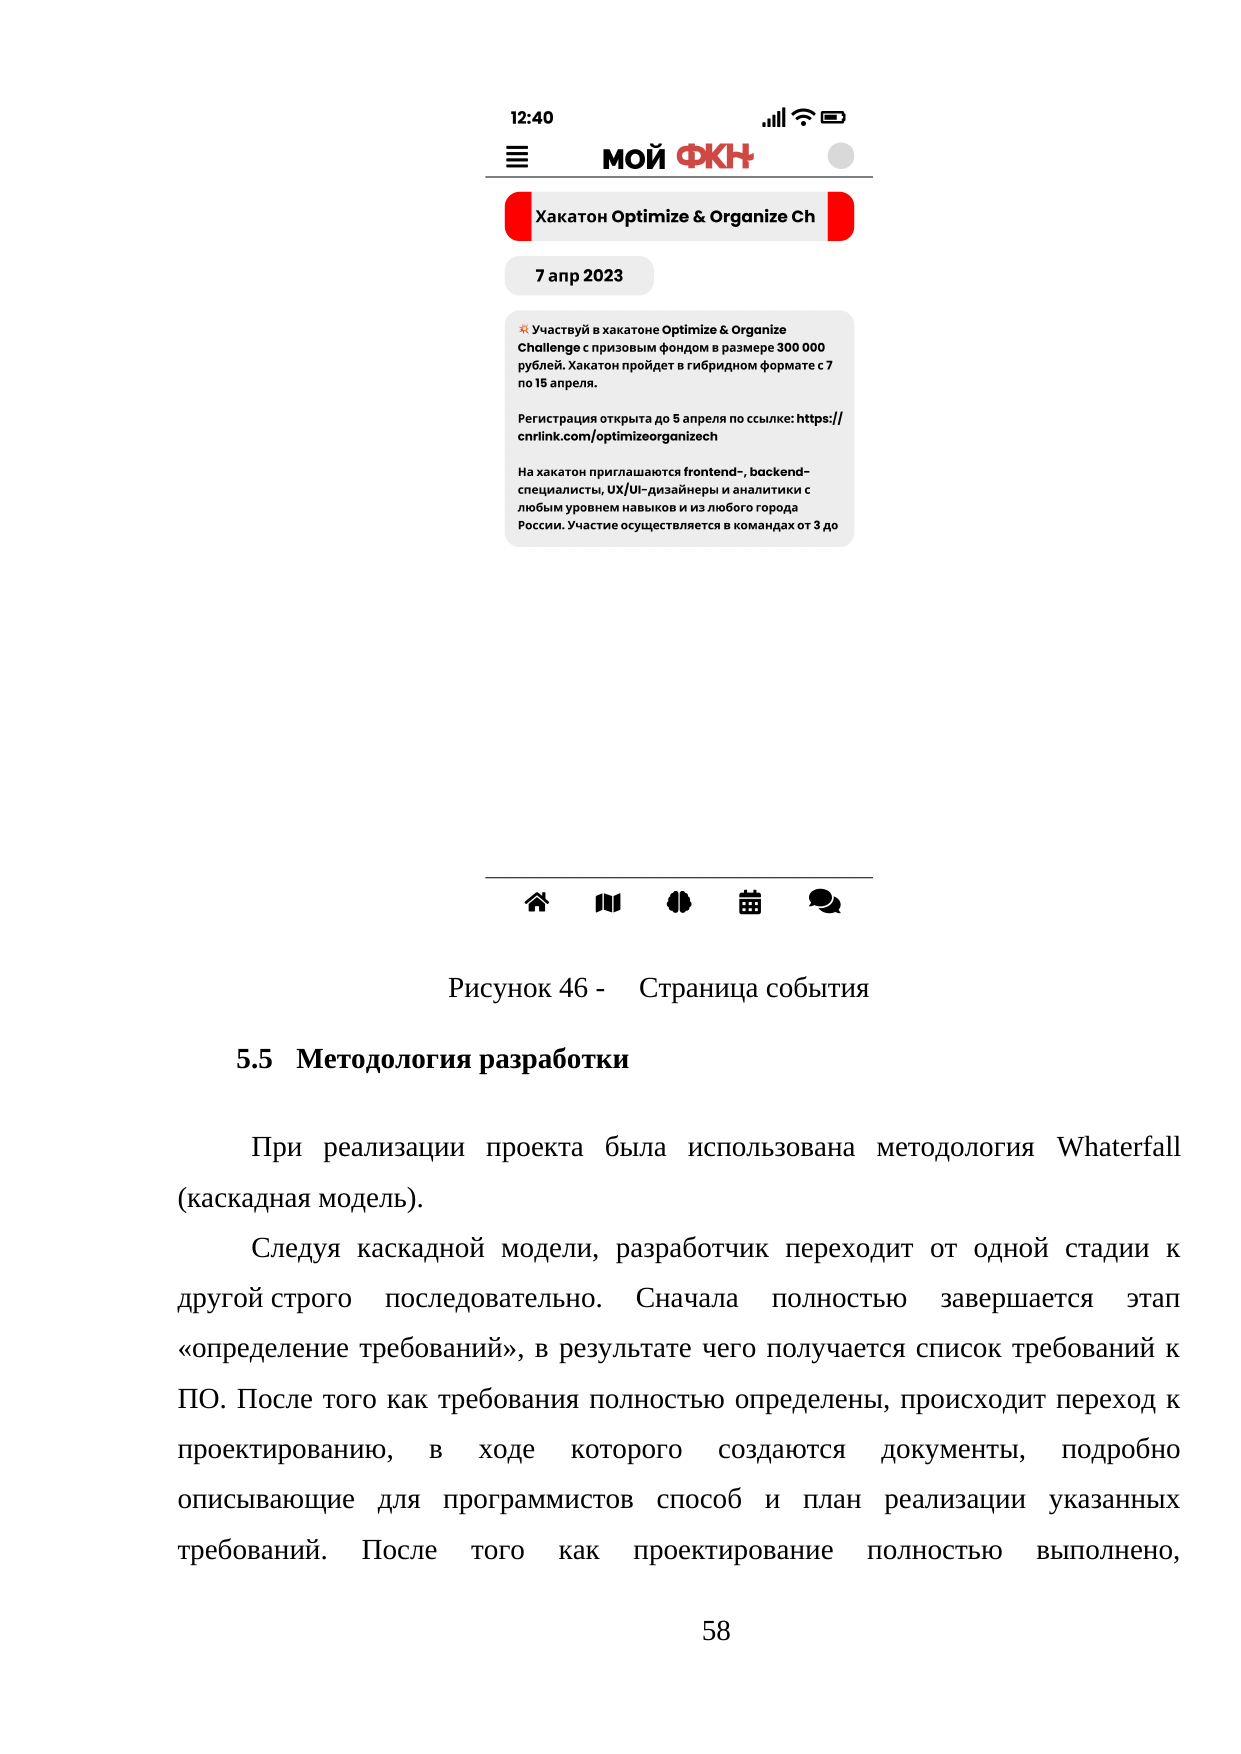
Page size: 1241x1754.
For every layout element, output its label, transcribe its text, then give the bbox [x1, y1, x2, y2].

text Страница события [215, 971, 1181, 1004]
subtitle Методология разработки [236, 1042, 1181, 1075]
picture [485, 88, 873, 929]
text При реализации проекта была использована методология Whaterfall (каскадная модель). [177, 1129, 1181, 1213]
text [177, 1230, 1181, 1565]
